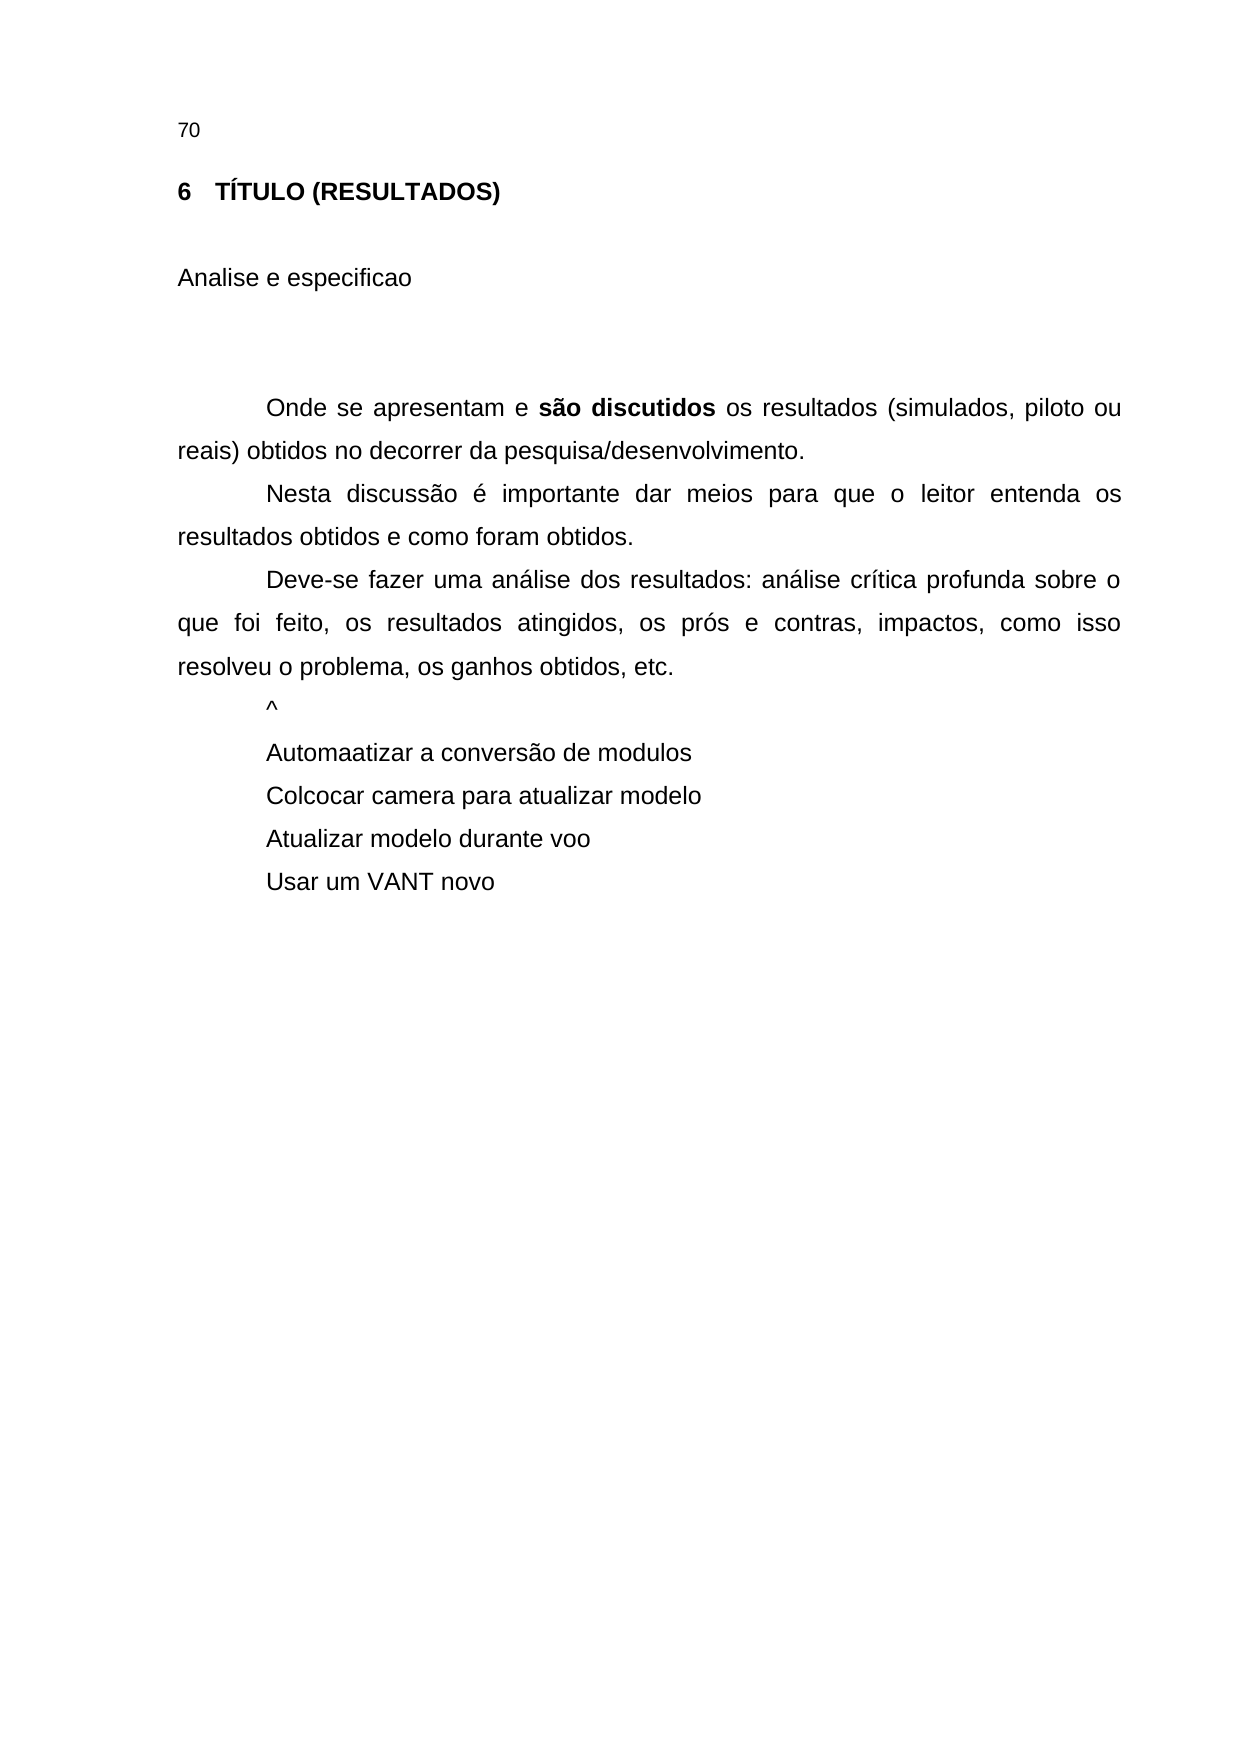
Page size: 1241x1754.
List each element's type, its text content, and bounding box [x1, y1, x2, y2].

text ^ [177, 695, 1122, 723]
text Deve-se fazer uma análise dos resultados: análise crítica profunda sobre o que foi feito, os resultados atingidos, os prós e contras, impactos, como isso resolveu o problema, os ganhos obtidos, etc. [177, 565, 1122, 680]
text Onde se apresentam e são discutidos os resultados (simulados, piloto ou reais) obtidos no decorrer da pesquisa/desenvolvimento. [177, 393, 1122, 465]
text Usar um VANT novo [177, 867, 1122, 896]
text Analise e especificao [177, 263, 1122, 292]
subtitle Título (resultados) [177, 177, 1122, 206]
text Nesta discussão é importante dar meios para que o leitor entenda os resultados obtidos e como foram obtidos. [177, 479, 1122, 551]
text Automaatizar a conversão de modulos [177, 738, 1122, 767]
text Colcocar camera para atualizar modelo [177, 781, 1122, 810]
text Atualizar modelo durante voo [177, 824, 1122, 853]
